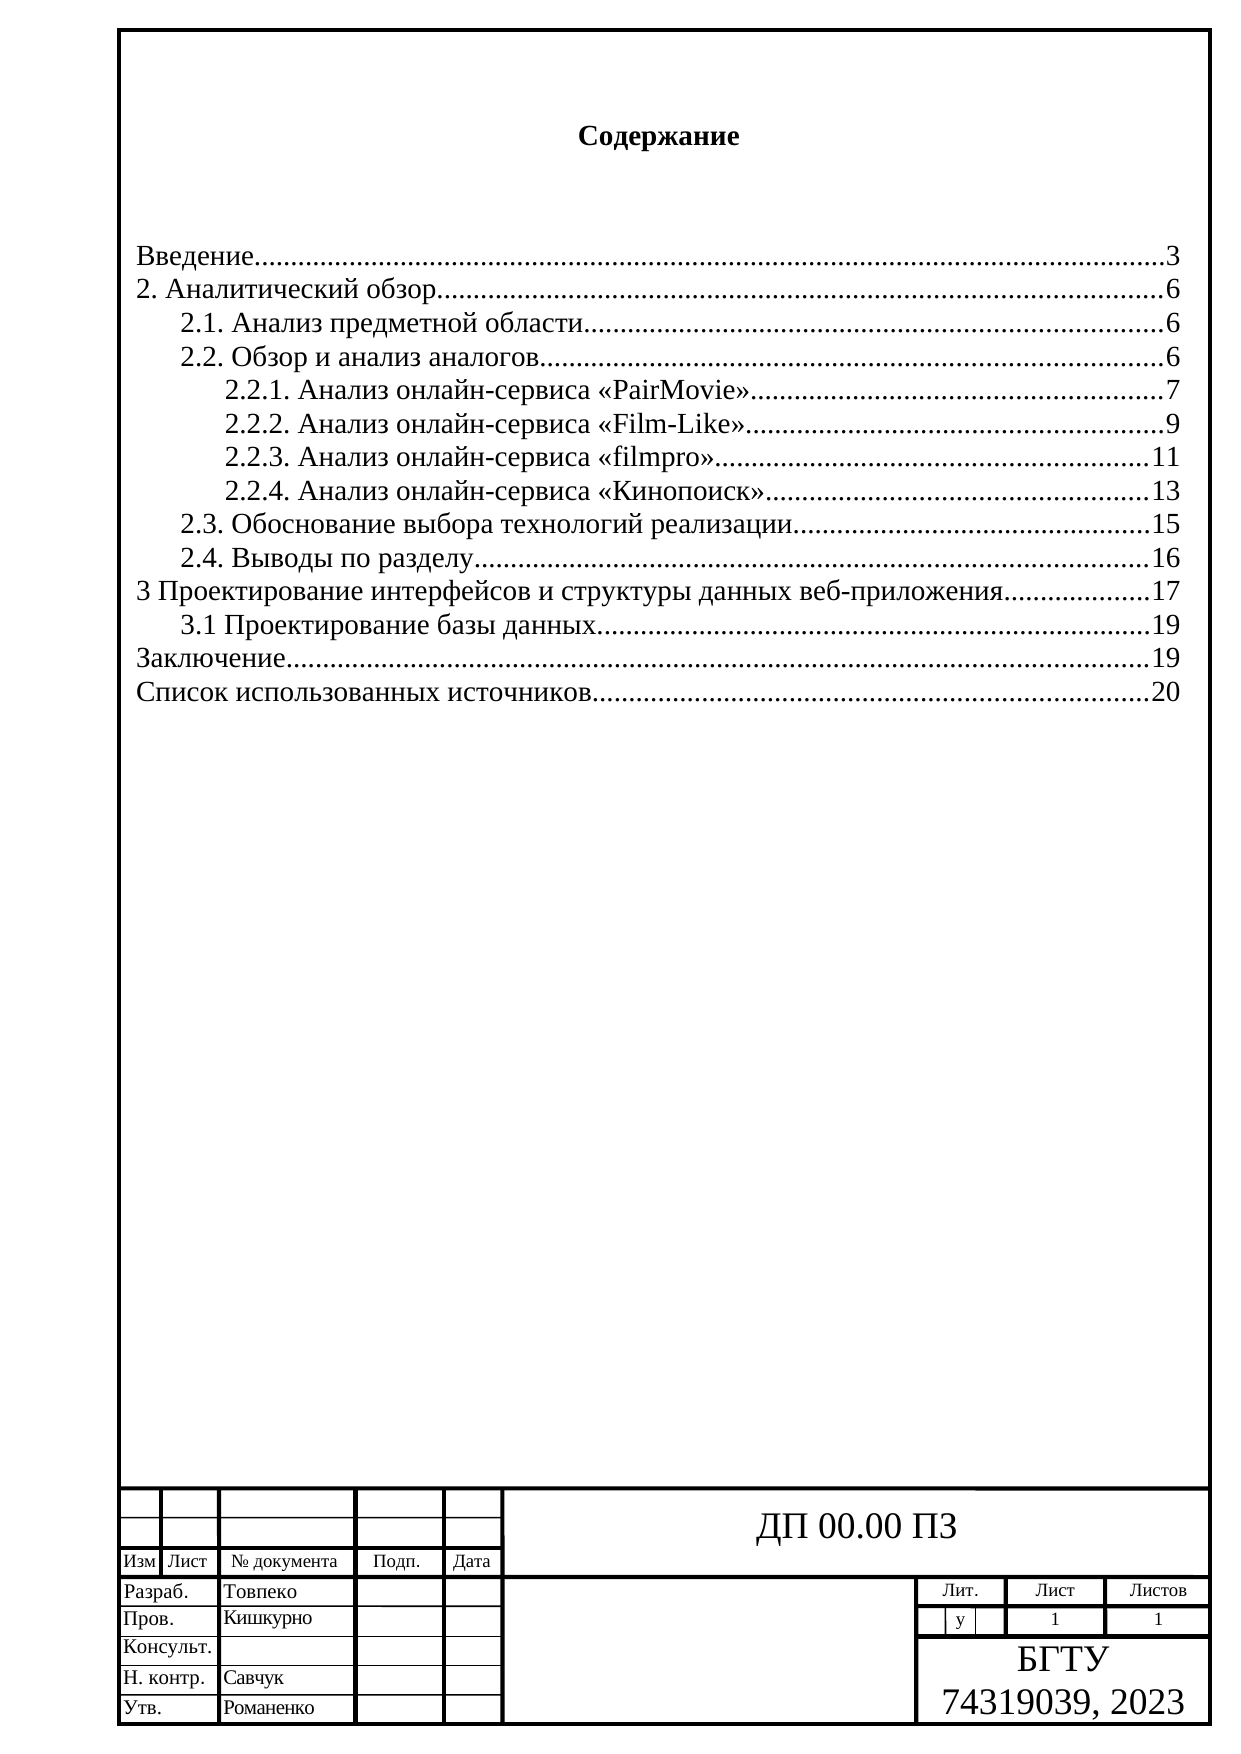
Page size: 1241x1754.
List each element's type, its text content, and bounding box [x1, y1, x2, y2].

text Содержание [136, 118, 1181, 152]
